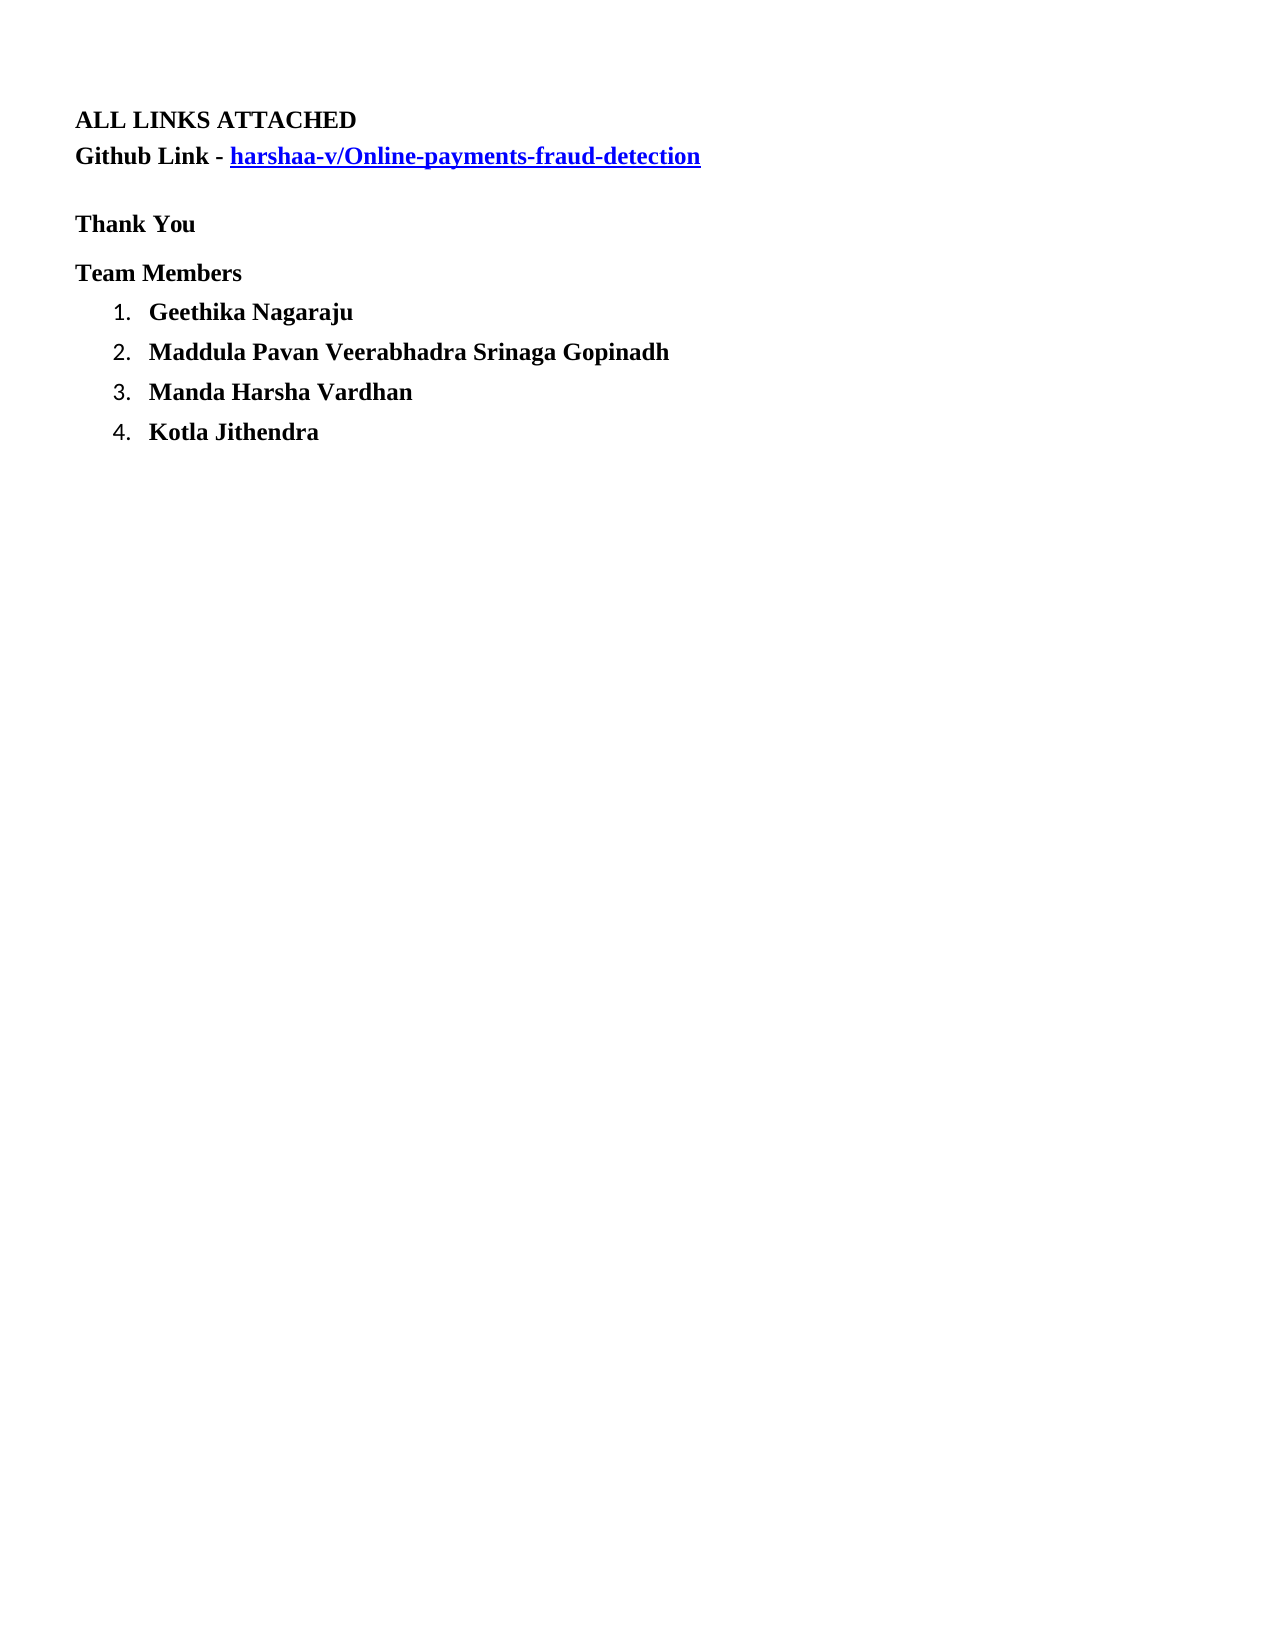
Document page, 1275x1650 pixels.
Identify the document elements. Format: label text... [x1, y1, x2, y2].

text Github Link - harshaa-v/Online-payments-fraud-detection [75, 141, 1197, 170]
list Maddula Pavan Veerabhadra Srinaga Gopinadh [112, 336, 1237, 366]
list Manda Harsha Vardhan [112, 376, 1237, 406]
subtitle Team Members [75, 258, 1237, 286]
list Geethika Nagaraju [112, 296, 1237, 326]
list Kotla Jithendra [112, 416, 1237, 446]
text Thank You [75, 209, 1237, 238]
subtitle ALL LINKS ATTACHED [75, 105, 1237, 134]
